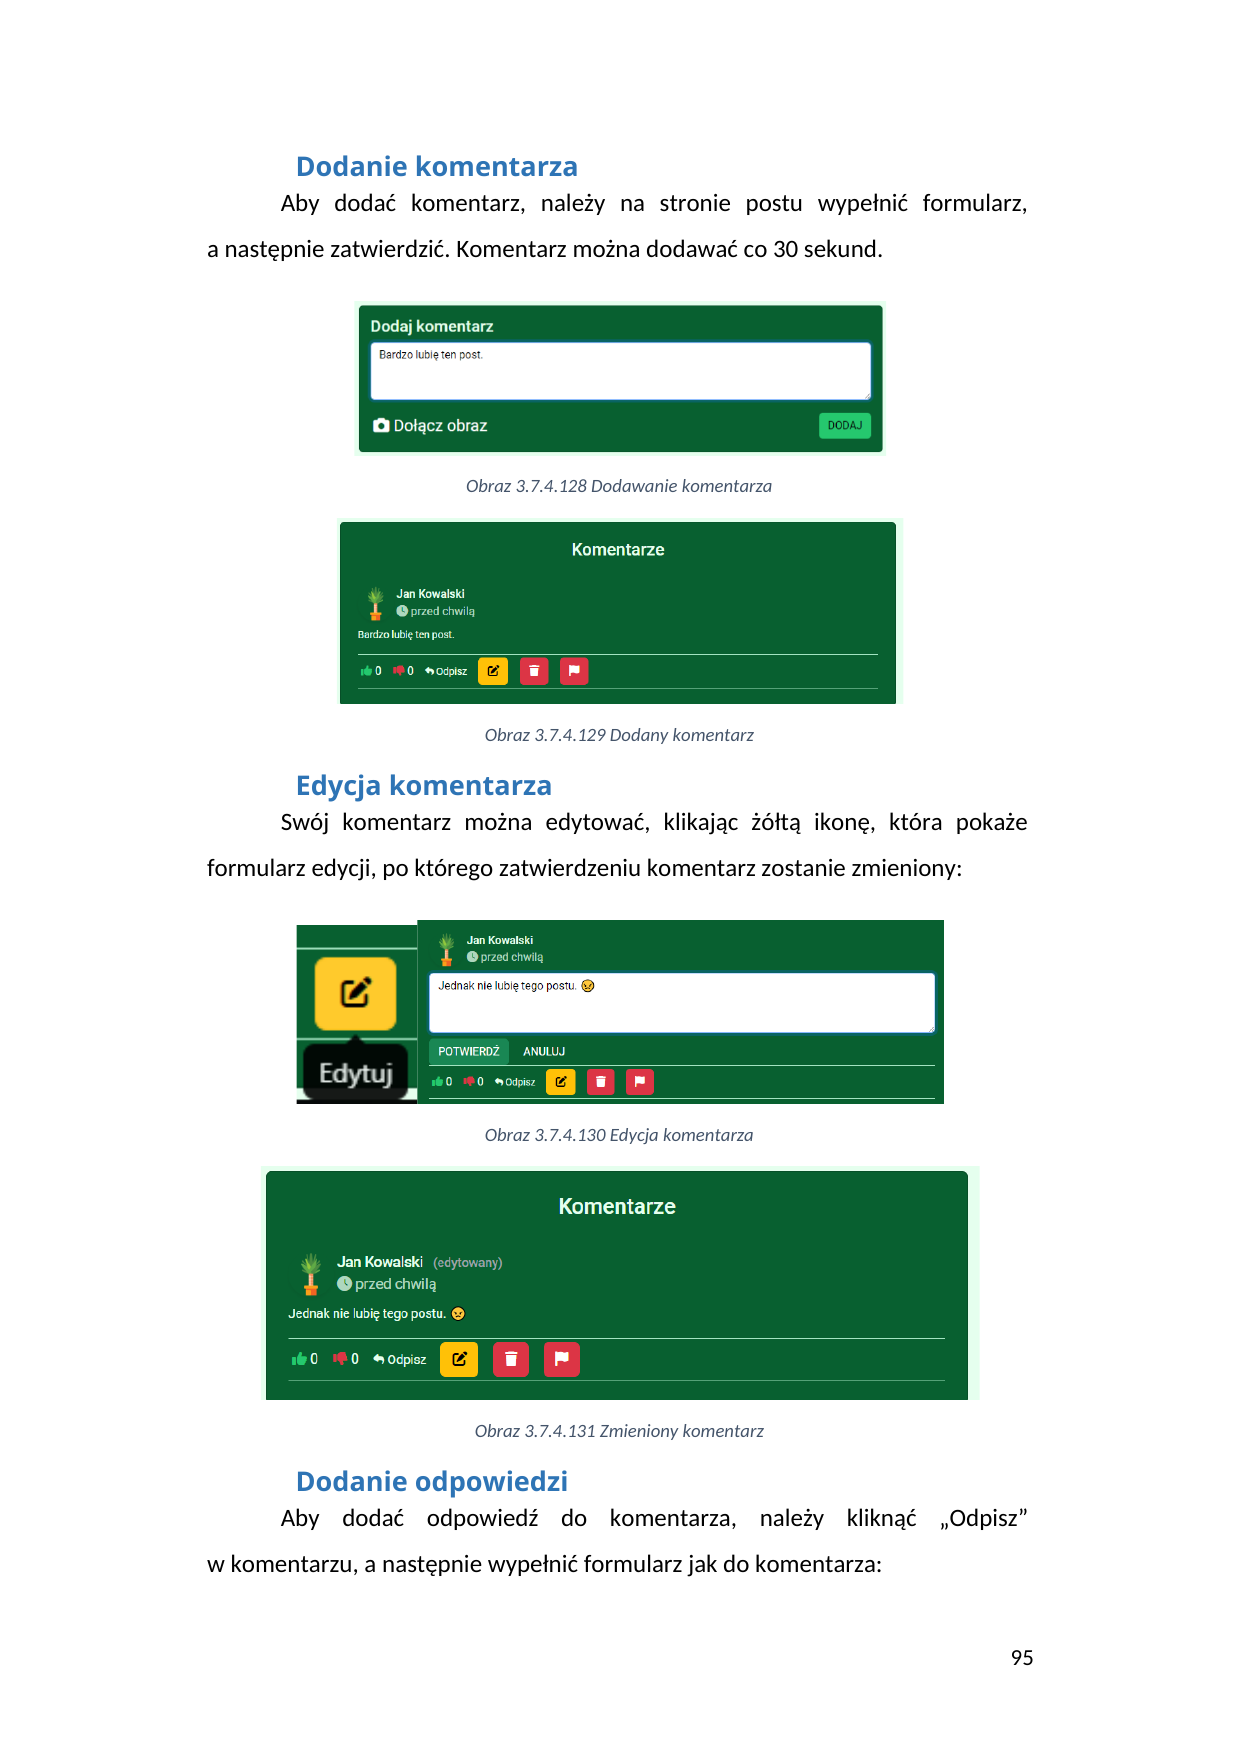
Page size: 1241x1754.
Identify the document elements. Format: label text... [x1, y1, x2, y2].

subtitle Dodanie komentarza [295, 148, 1033, 184]
picture [354, 301, 887, 456]
picture [260, 1166, 980, 1400]
text Swój komentarz można edytować, klikając żółtą ikonę, która pokaże formularz edycji, po którego zatwierdzeniu komentarz zostanie zmieniony: [207, 806, 1029, 883]
text Aby dodać komentarz, należy na stronie postu wypełnić formularz, a następnie zatwierdzić. Komentarz można dodawać co 30 sekund. [207, 187, 1029, 264]
text Aby dodać odpowiedź do komentarza, należy kliknąć „Odpisz” w komentarzu, a następnie wypełnić formularz jak do komentarza: [207, 1502, 1029, 1578]
subtitle Dodanie odpowiedzi [295, 1462, 1033, 1499]
picture [296, 920, 944, 1104]
subtitle Edycja komentarza [295, 767, 1033, 803]
picture [336, 518, 904, 704]
